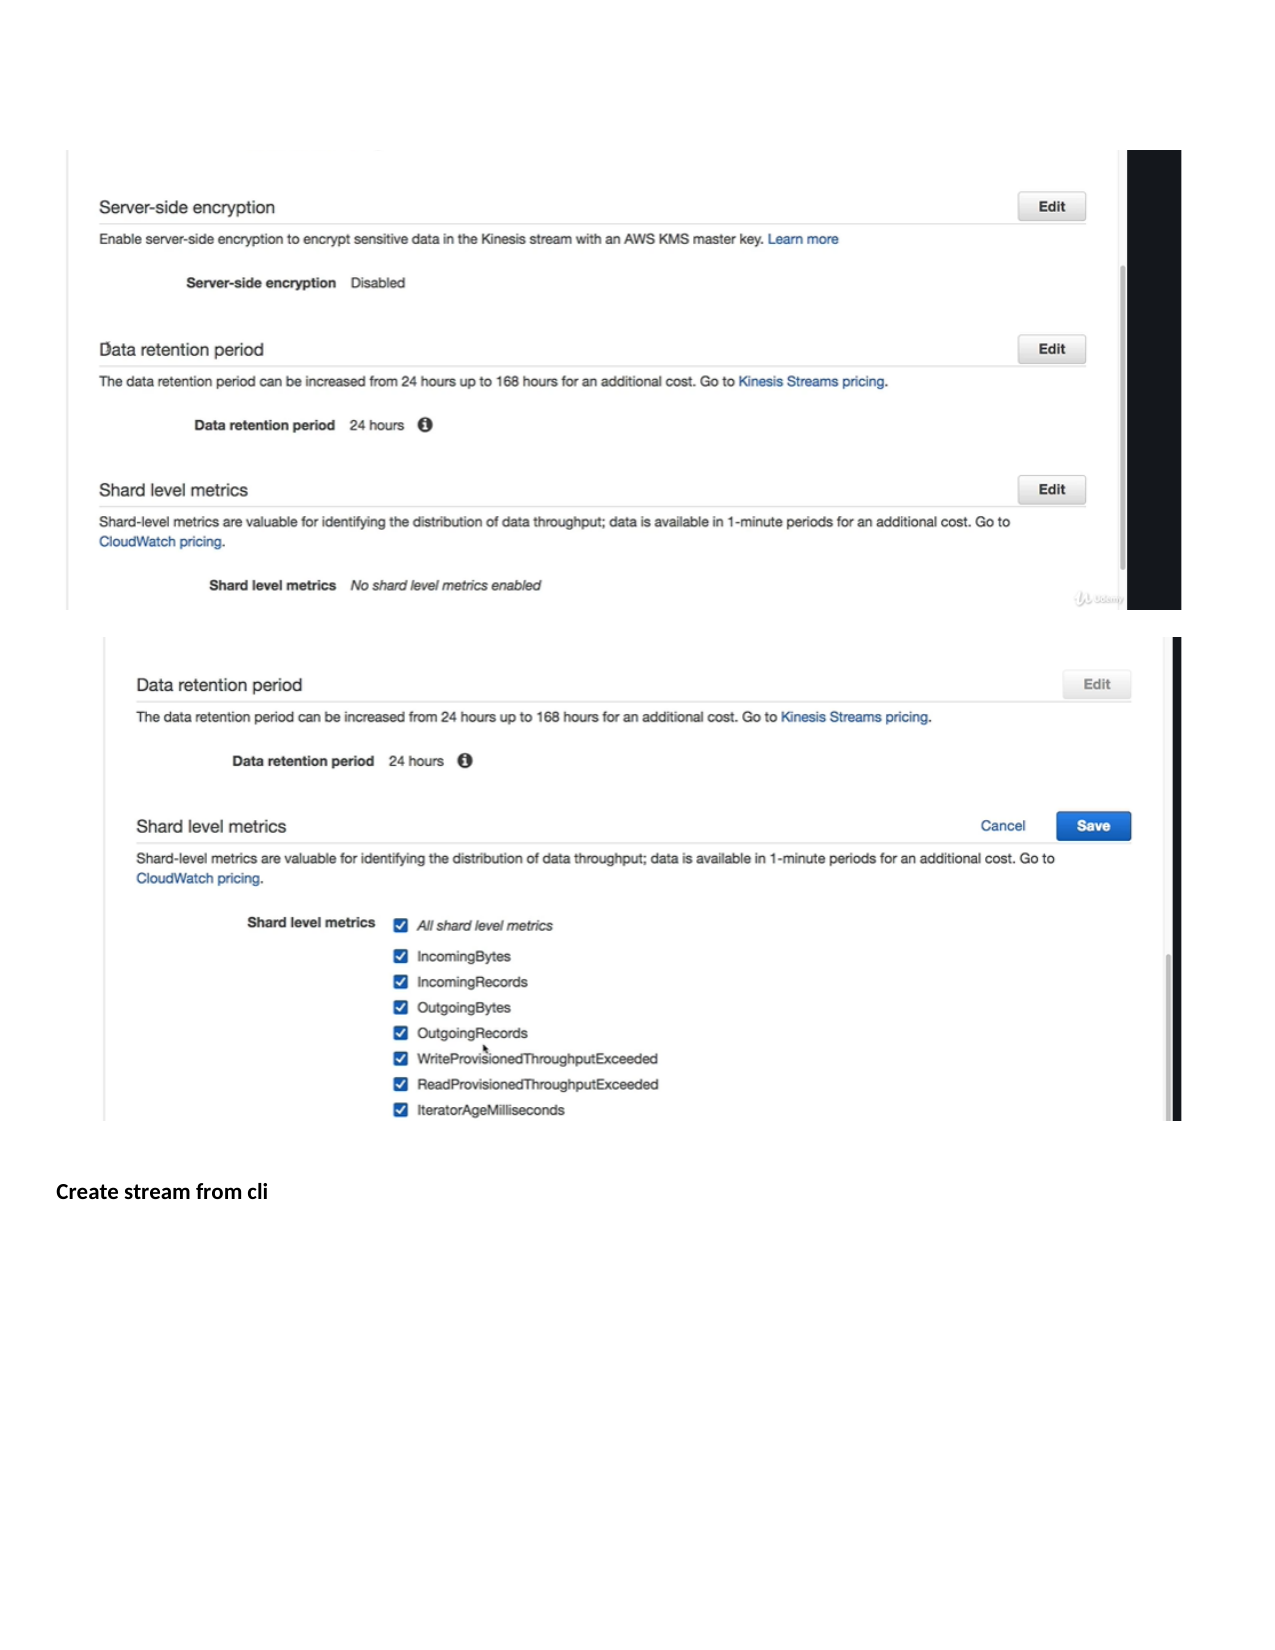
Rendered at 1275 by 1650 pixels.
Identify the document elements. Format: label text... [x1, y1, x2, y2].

text Create stream from cli [56, 1177, 1125, 1205]
picture [56, 150, 1182, 610]
picture [56, 637, 1182, 1121]
